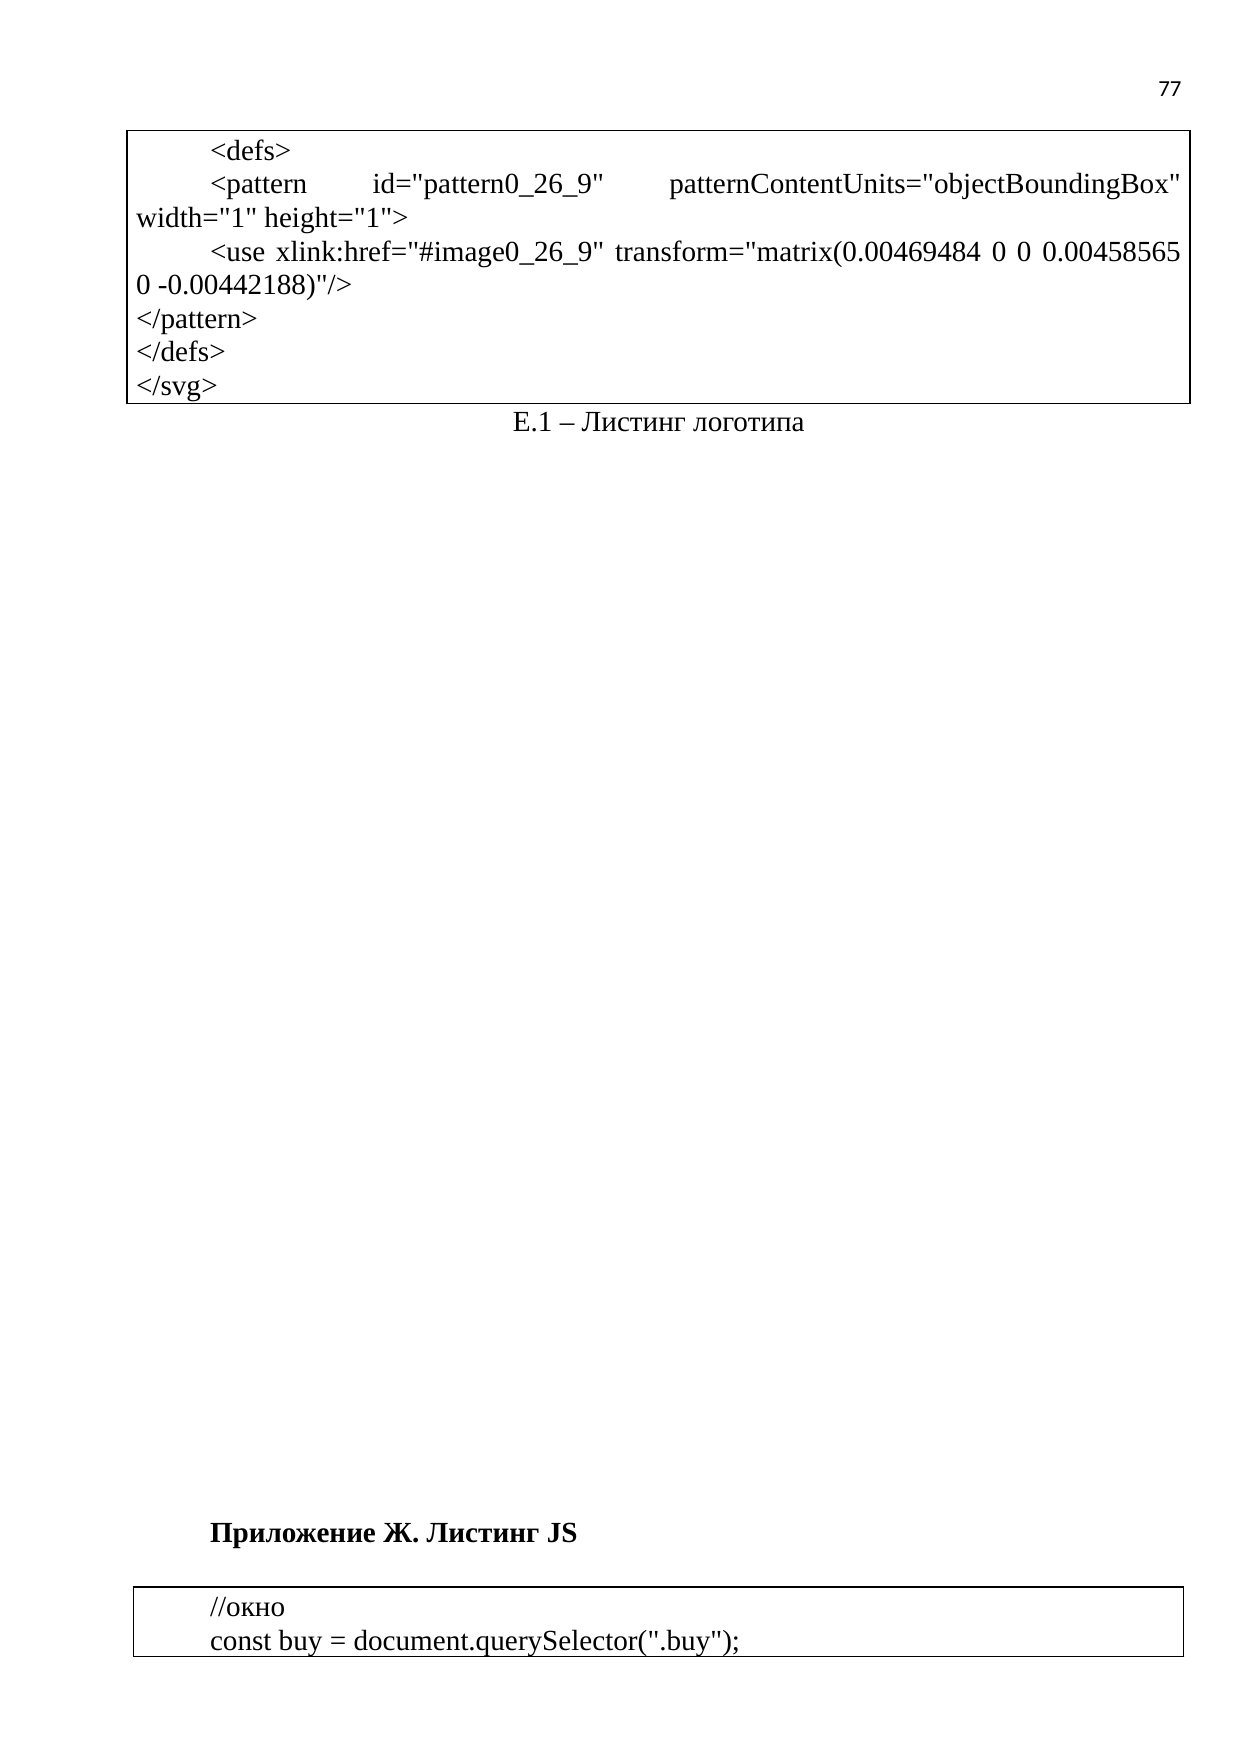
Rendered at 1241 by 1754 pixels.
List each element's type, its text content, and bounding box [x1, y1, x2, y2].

text <use xlink:href="#image0_26_9" transform="matrix(0.00469484 0 0 0.00458565 0 -0.00442188)"/> [136, 234, 1181, 301]
text </defs> [136, 334, 1181, 365]
text <defs> [128, 131, 1189, 167]
text </svg> [128, 365, 1189, 403]
text //окно [134, 1588, 1183, 1623]
text const buy = document.querySelector(".buy"); [136, 1623, 1181, 1656]
text Е.1 – Листинг логотипа [136, 404, 1181, 438]
text Приложение Ж. Листинг JS [136, 1515, 1181, 1549]
text </pattern> [136, 301, 1181, 334]
text <pattern id="pattern0_26_9" patternContentUnits="objectBoundingBox" width="1" height="1"> [136, 167, 1181, 234]
